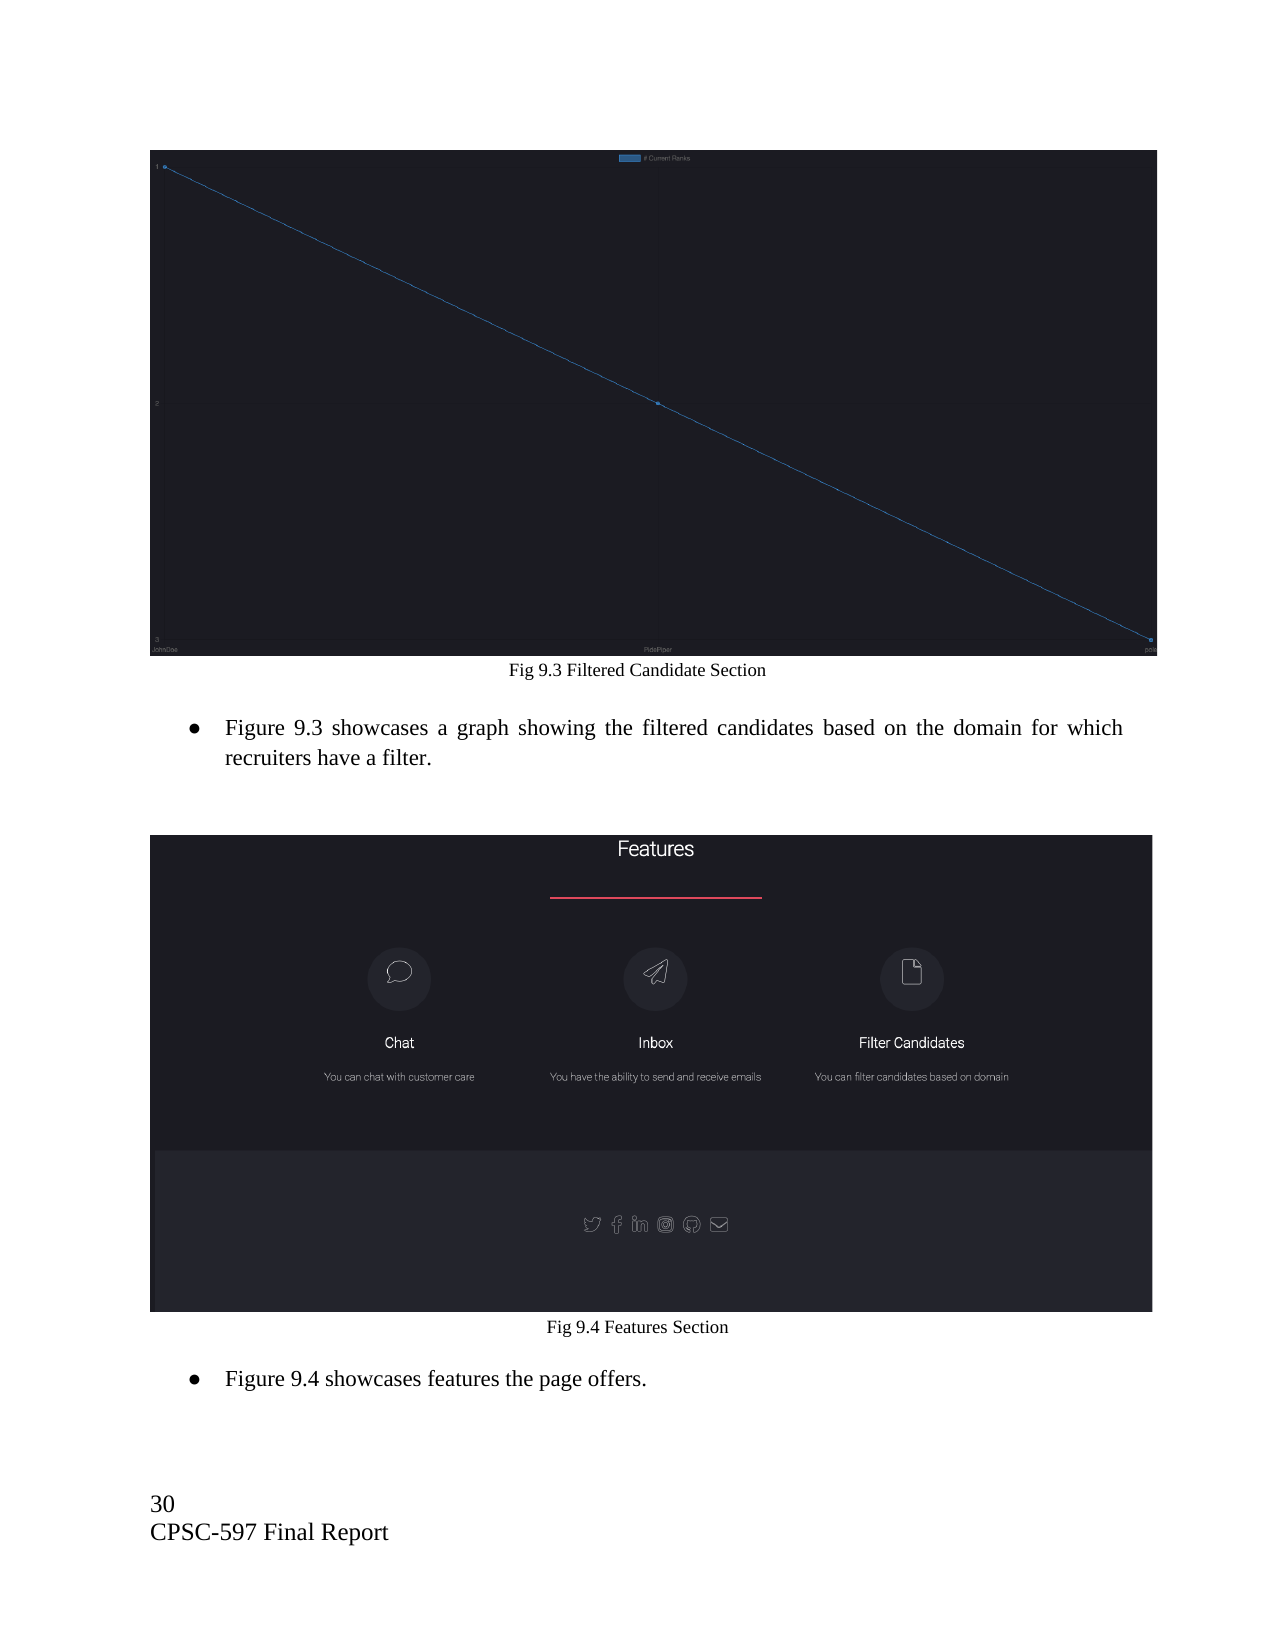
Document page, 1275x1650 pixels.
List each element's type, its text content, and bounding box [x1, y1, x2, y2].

picture [150, 150, 1158, 656]
picture [150, 835, 1153, 1312]
list Figure 9.4 showcases features the page offers. [187, 1365, 1125, 1392]
text Fig 9.3 Filtered Candidate Section [150, 659, 1125, 681]
list Figure 9.3 showcases a graph showing the filtered candidates based on the domain for which recruiters have a filter. [187, 714, 1125, 771]
text Fig 9.4 Features Section [150, 1316, 1125, 1337]
